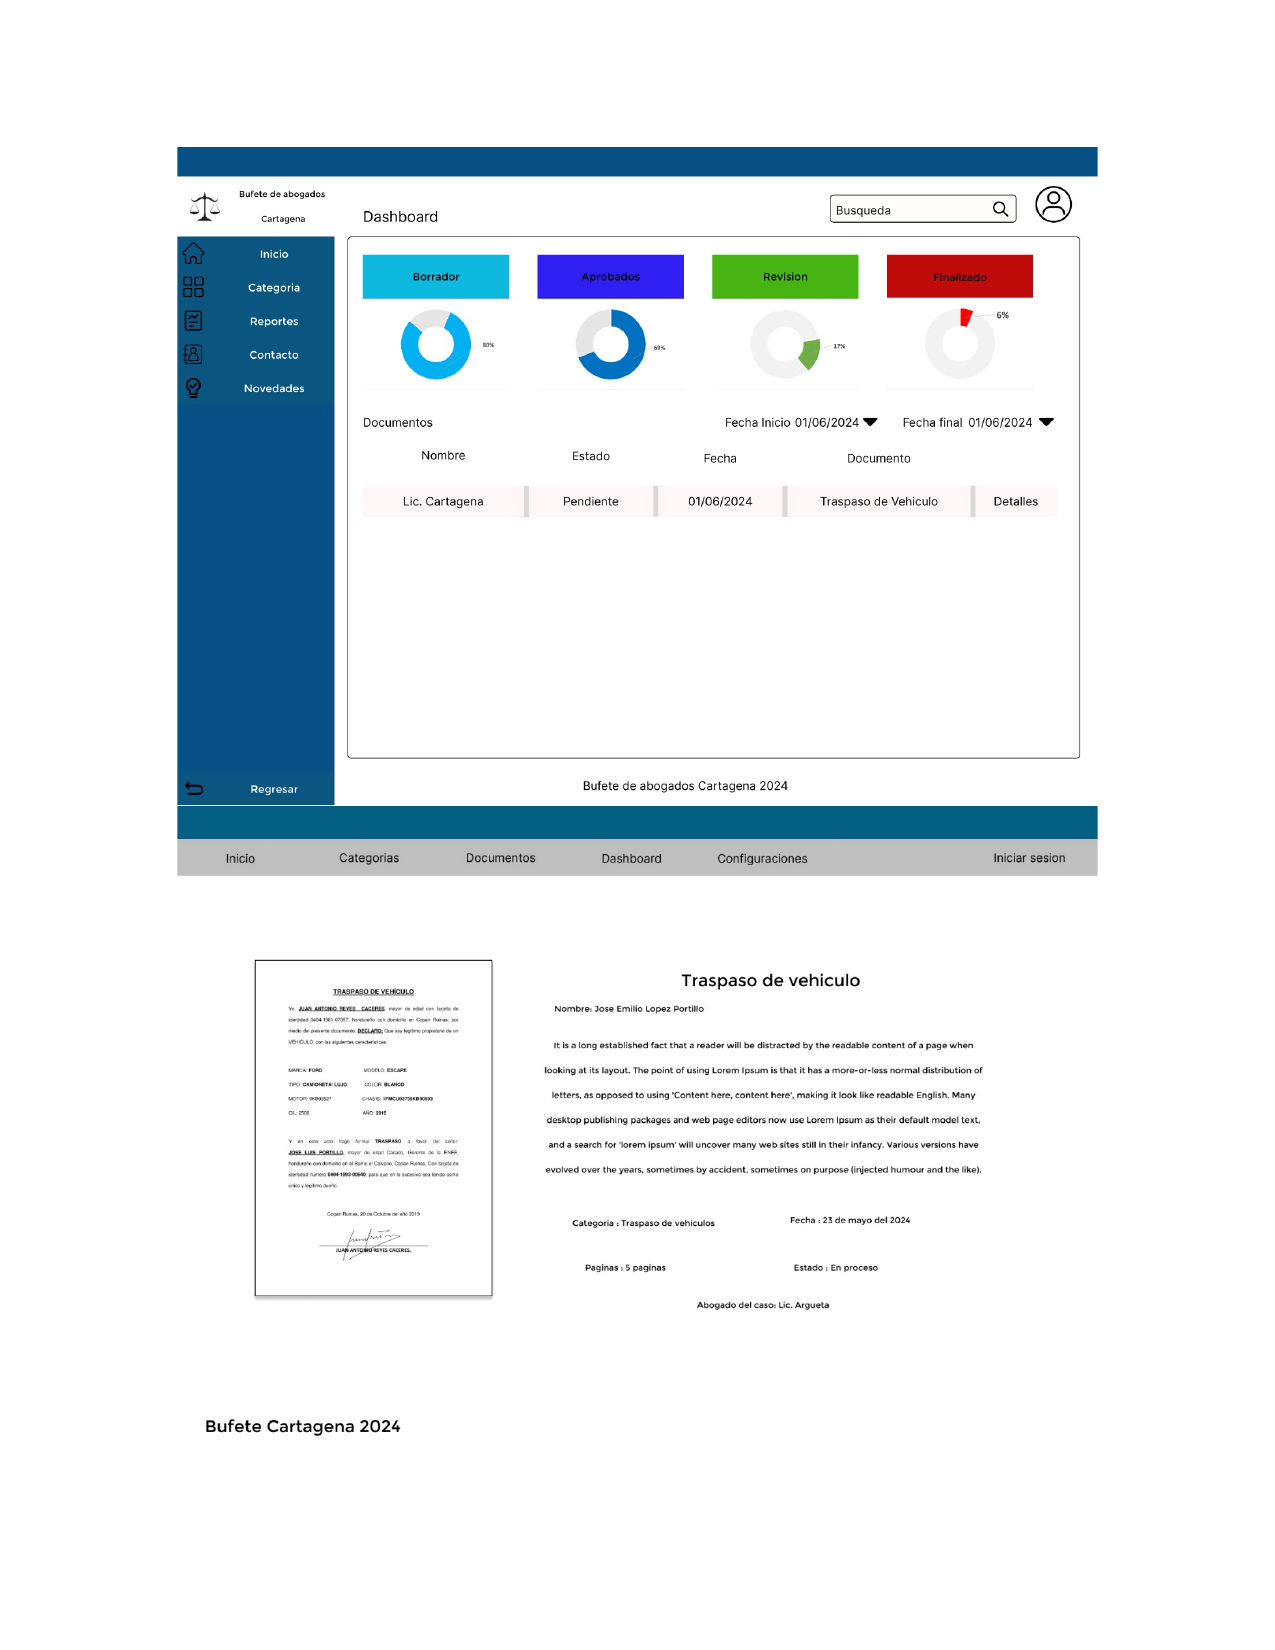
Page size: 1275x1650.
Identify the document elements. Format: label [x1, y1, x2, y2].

picture [177, 147, 1098, 805]
picture [177, 839, 1098, 1464]
